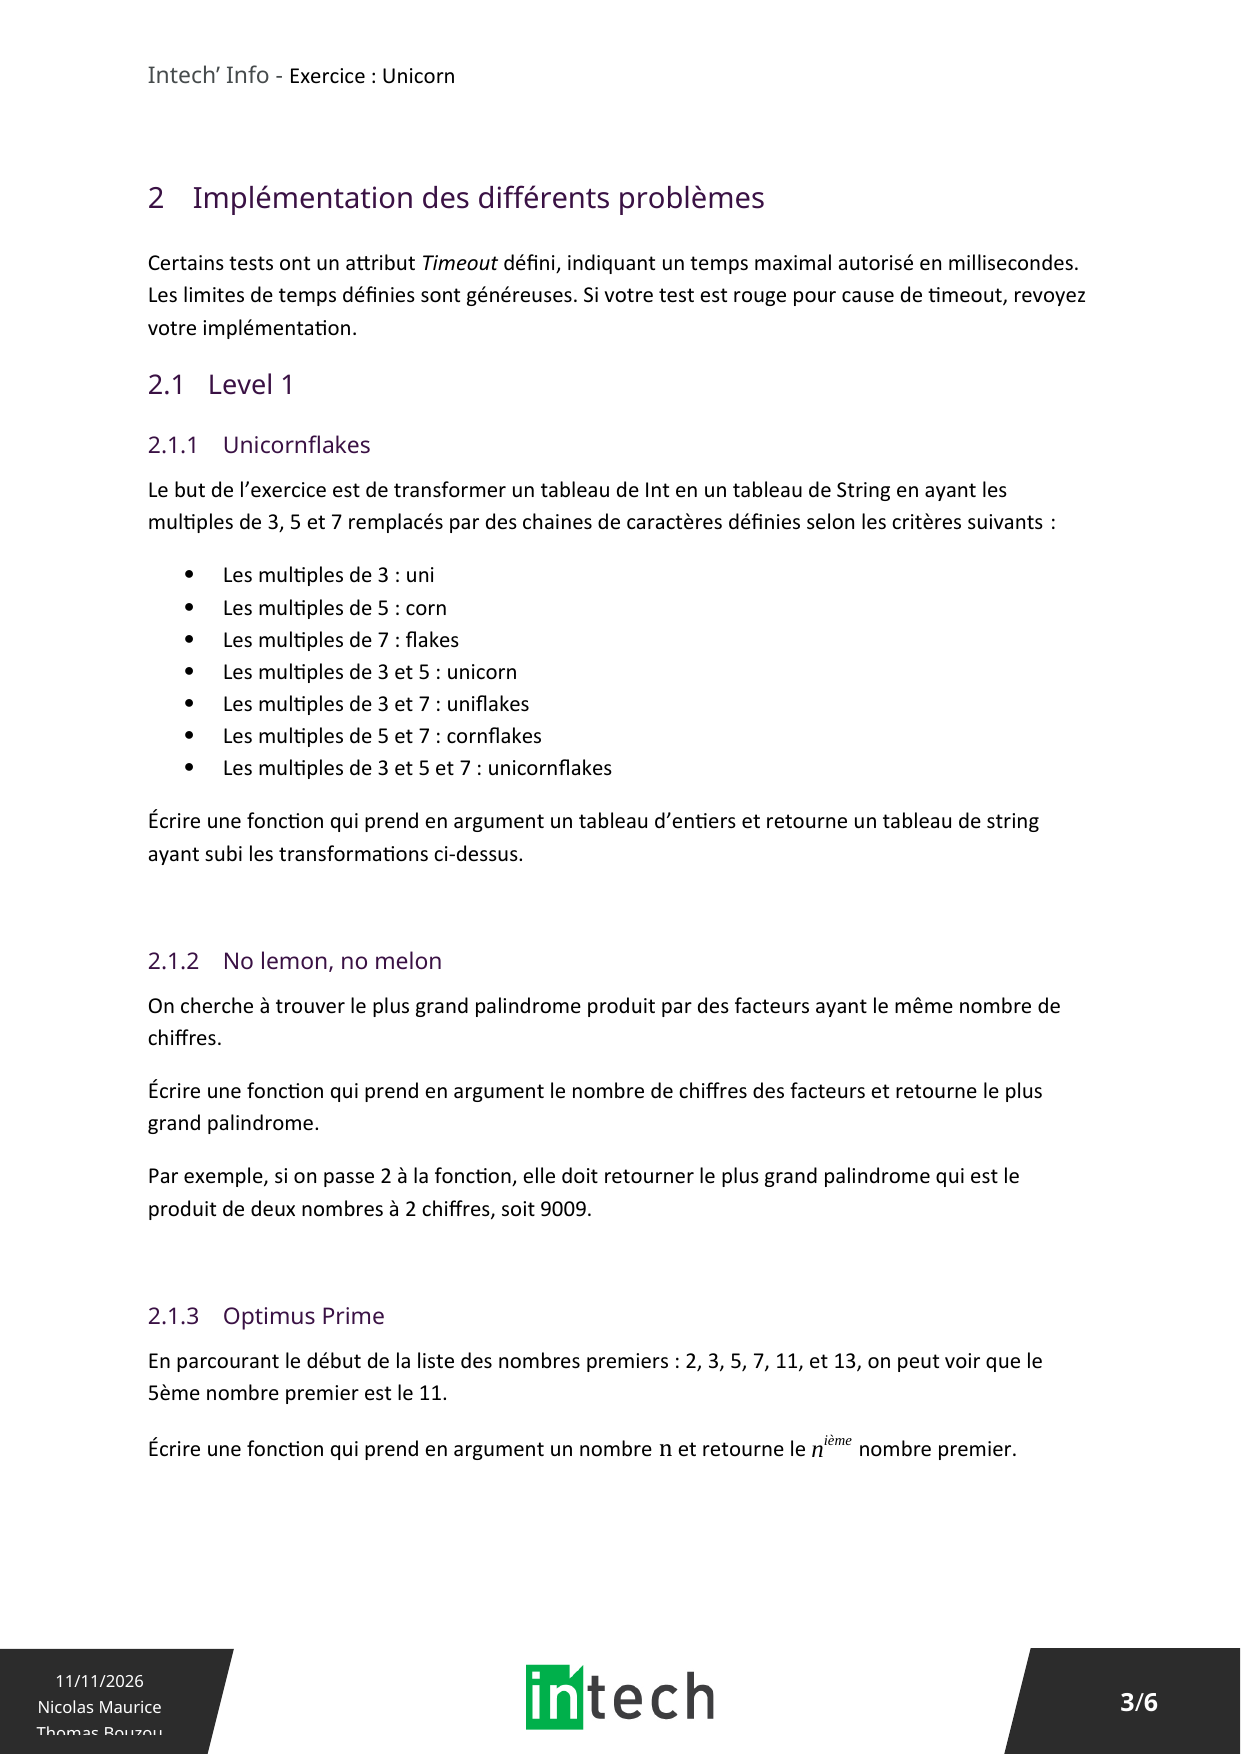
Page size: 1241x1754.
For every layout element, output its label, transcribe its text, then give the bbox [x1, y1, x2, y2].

text Certains tests ont un attribut Timeout défini, indiquant un temps maximal autorisé en millisecondes. Les limites de temps définies sont généreuses. Si votre test est rouge pour cause de timeout, revoyez votre implémentation. [148, 248, 1093, 341]
list Les multiples de 3 et 5 et 7 : unicornflakes [185, 753, 1093, 782]
text Le but de l’exercice est de transformer un tableau de Int en un tableau de String en ayant les multiples de 3, 5 et 7 remplacés par des chaines de caractères définies selon les critères suivants : [148, 475, 1093, 535]
list Les multiples de 3 et 7 : uniflakes [185, 689, 1093, 717]
subtitle Implémentation des différents problèmes [148, 178, 1093, 217]
picture [526, 1664, 714, 1730]
text En parcourant le début de la liste des nombres premiers : 2, 3, 5, 7, 11, et 13, on peut voir que le 5ème nombre premier est le 11. [148, 1346, 1093, 1406]
list Les multiples de 3 : uni [185, 560, 1093, 588]
list Les multiples de 5 : corn [185, 593, 1093, 621]
subtitle Level 1 [148, 366, 1093, 402]
subtitle Optimus Prime [148, 1300, 1093, 1331]
text Écrire une fonction qui prend en argument un nombre n et retourne le nombre premier. [148, 1431, 1093, 1462]
text Écrire une fonction qui prend en argument un tableau d’entiers et retourne un tableau de string ayant subi les transformations ci-dessus. [148, 807, 1093, 867]
text Par exemple, si on passe 2 à la fonction, elle doit retourner le plus grand palindrome qui est le produit de deux nombres à 2 chiffres, soit 9009. [148, 1162, 1093, 1222]
subtitle Unicornflakes [148, 429, 1093, 460]
subtitle No lemon, no melon [148, 945, 1093, 976]
text On cherche à trouver le plus grand palindrome produit par des facteurs ayant le même nombre de chiffres. [148, 991, 1093, 1051]
list Les multiples de 7 : flakes [185, 625, 1093, 653]
list Les multiples de 5 et 7 : cornflakes [185, 721, 1093, 749]
list Les multiples de 3 et 5 : unicorn [185, 657, 1093, 685]
text Écrire une fonction qui prend en argument le nombre de chiffres des facteurs et retourne le plus grand palindrome. [148, 1076, 1093, 1137]
